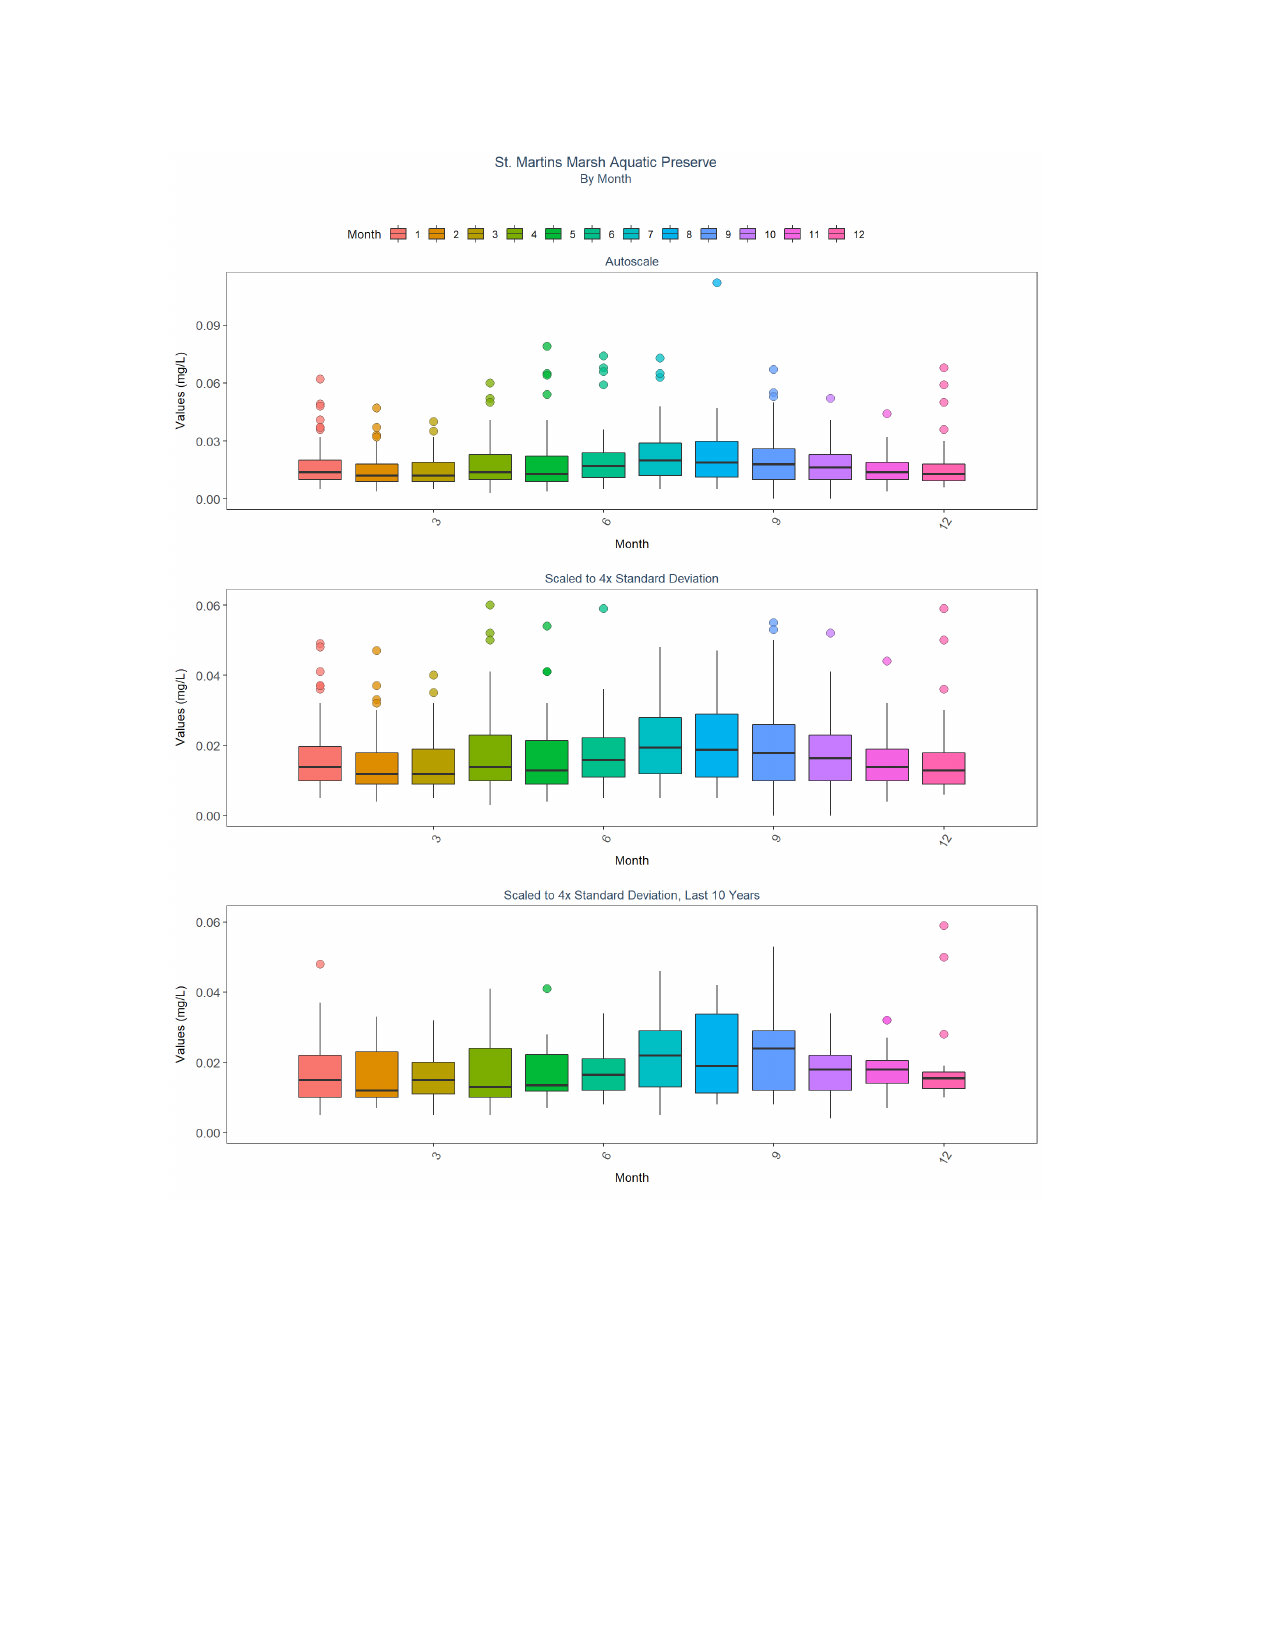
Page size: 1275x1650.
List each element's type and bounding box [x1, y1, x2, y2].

picture [168, 150, 1044, 1200]
